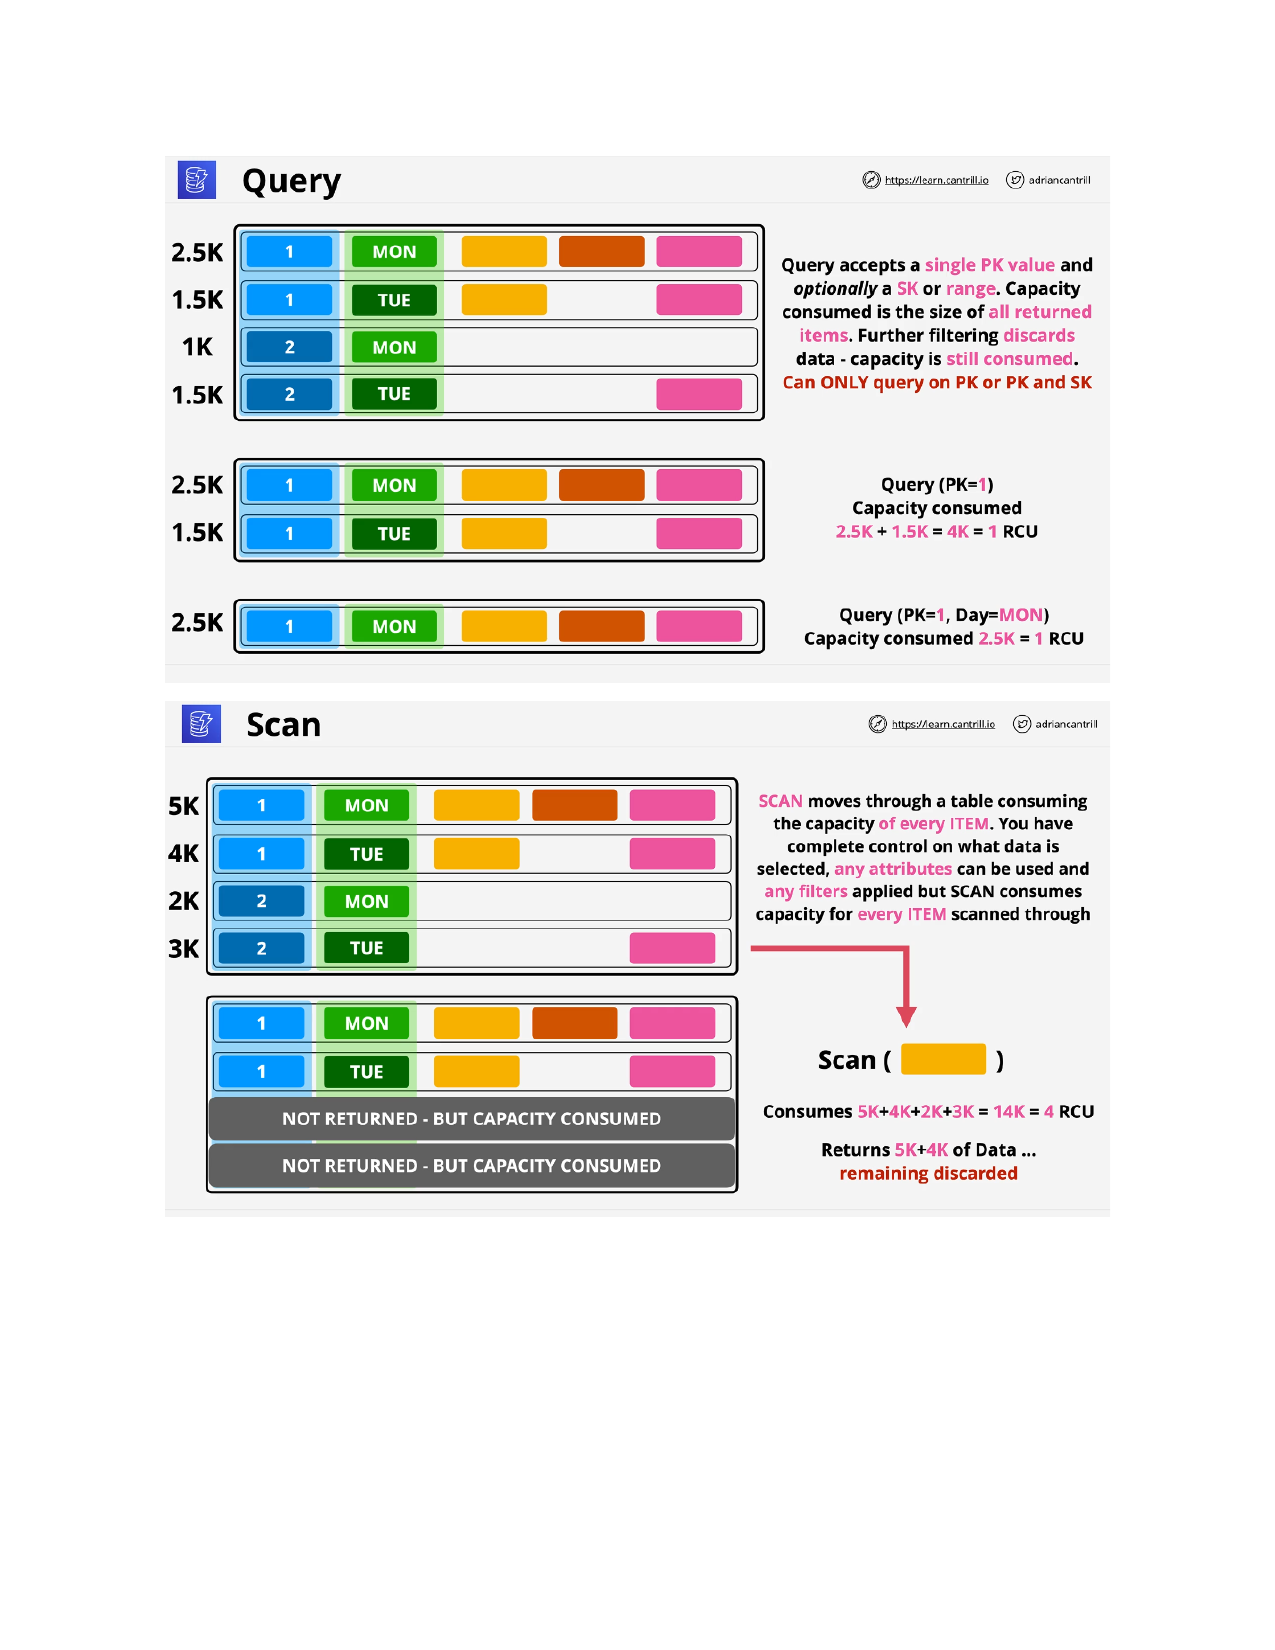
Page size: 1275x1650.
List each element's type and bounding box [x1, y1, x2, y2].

picture [165, 701, 1111, 1217]
picture [165, 156, 1111, 683]
